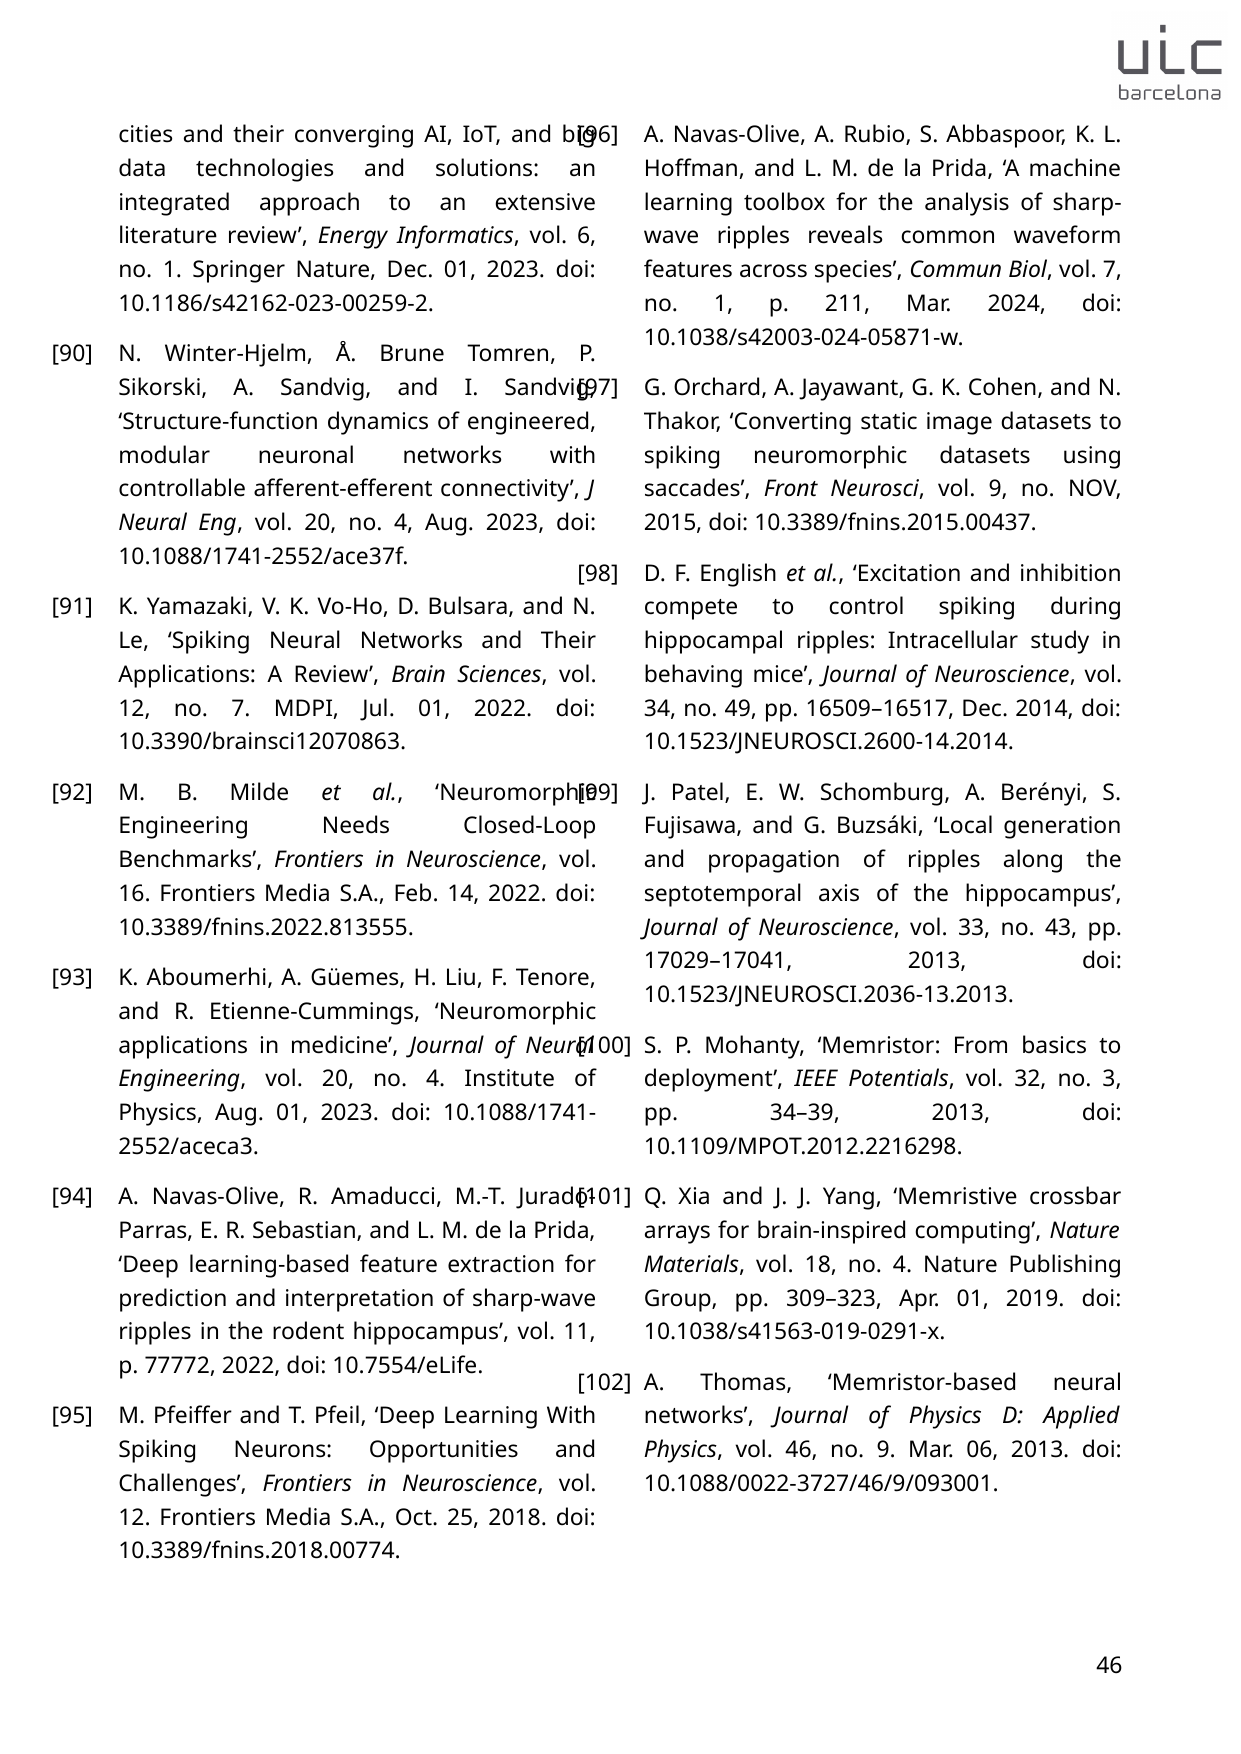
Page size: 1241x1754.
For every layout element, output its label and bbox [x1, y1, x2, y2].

picture [1110, 11, 1229, 110]
